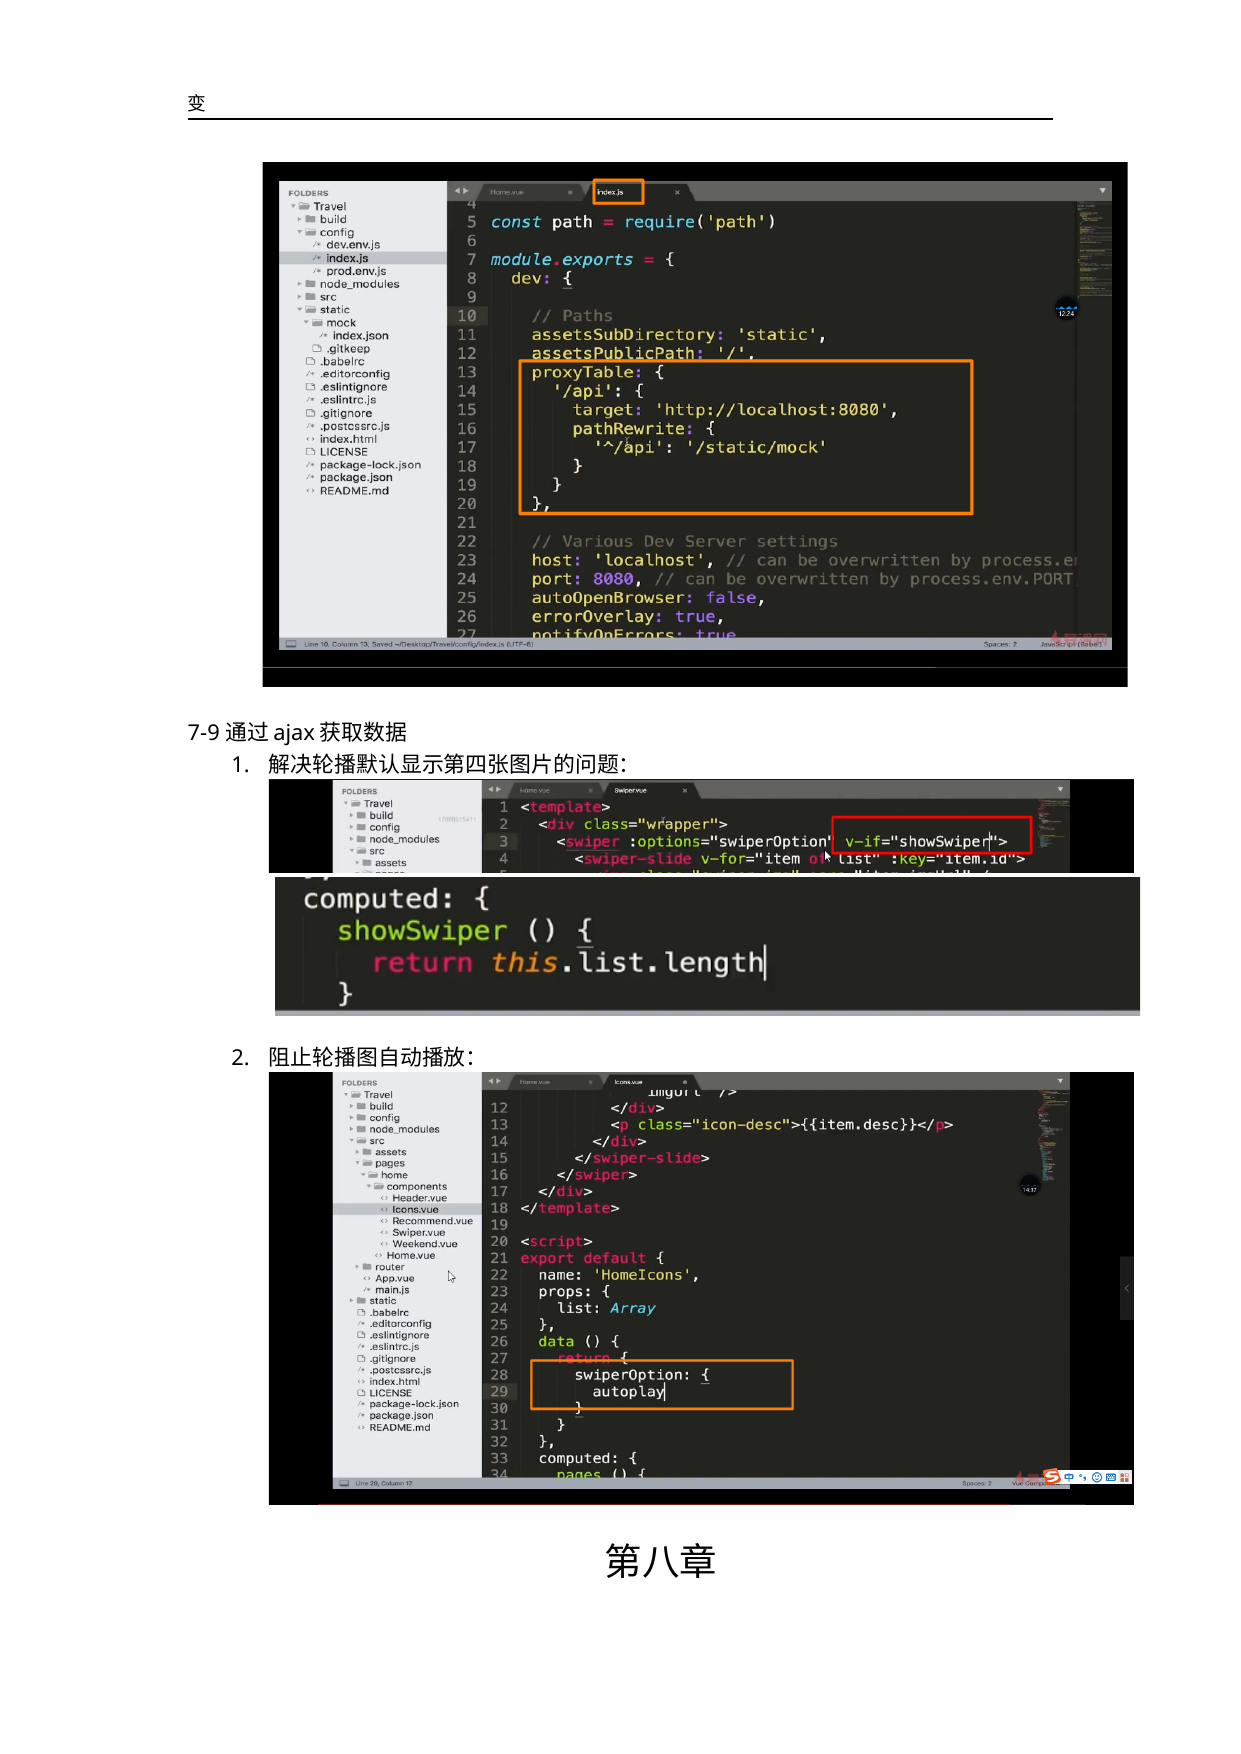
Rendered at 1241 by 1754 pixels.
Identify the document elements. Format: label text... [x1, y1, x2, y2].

picture [268, 779, 1134, 873]
list 第八章 [269, 1527, 1053, 1592]
picture [262, 162, 1128, 687]
picture [275, 877, 1141, 1016]
list 通过ajax获取数据 [187, 714, 1053, 747]
list 阻止轮播图自动播放： [231, 1039, 1053, 1072]
picture [268, 1072, 1134, 1505]
list 解决轮播默认显示第四张图片的问题： [231, 747, 1053, 779]
